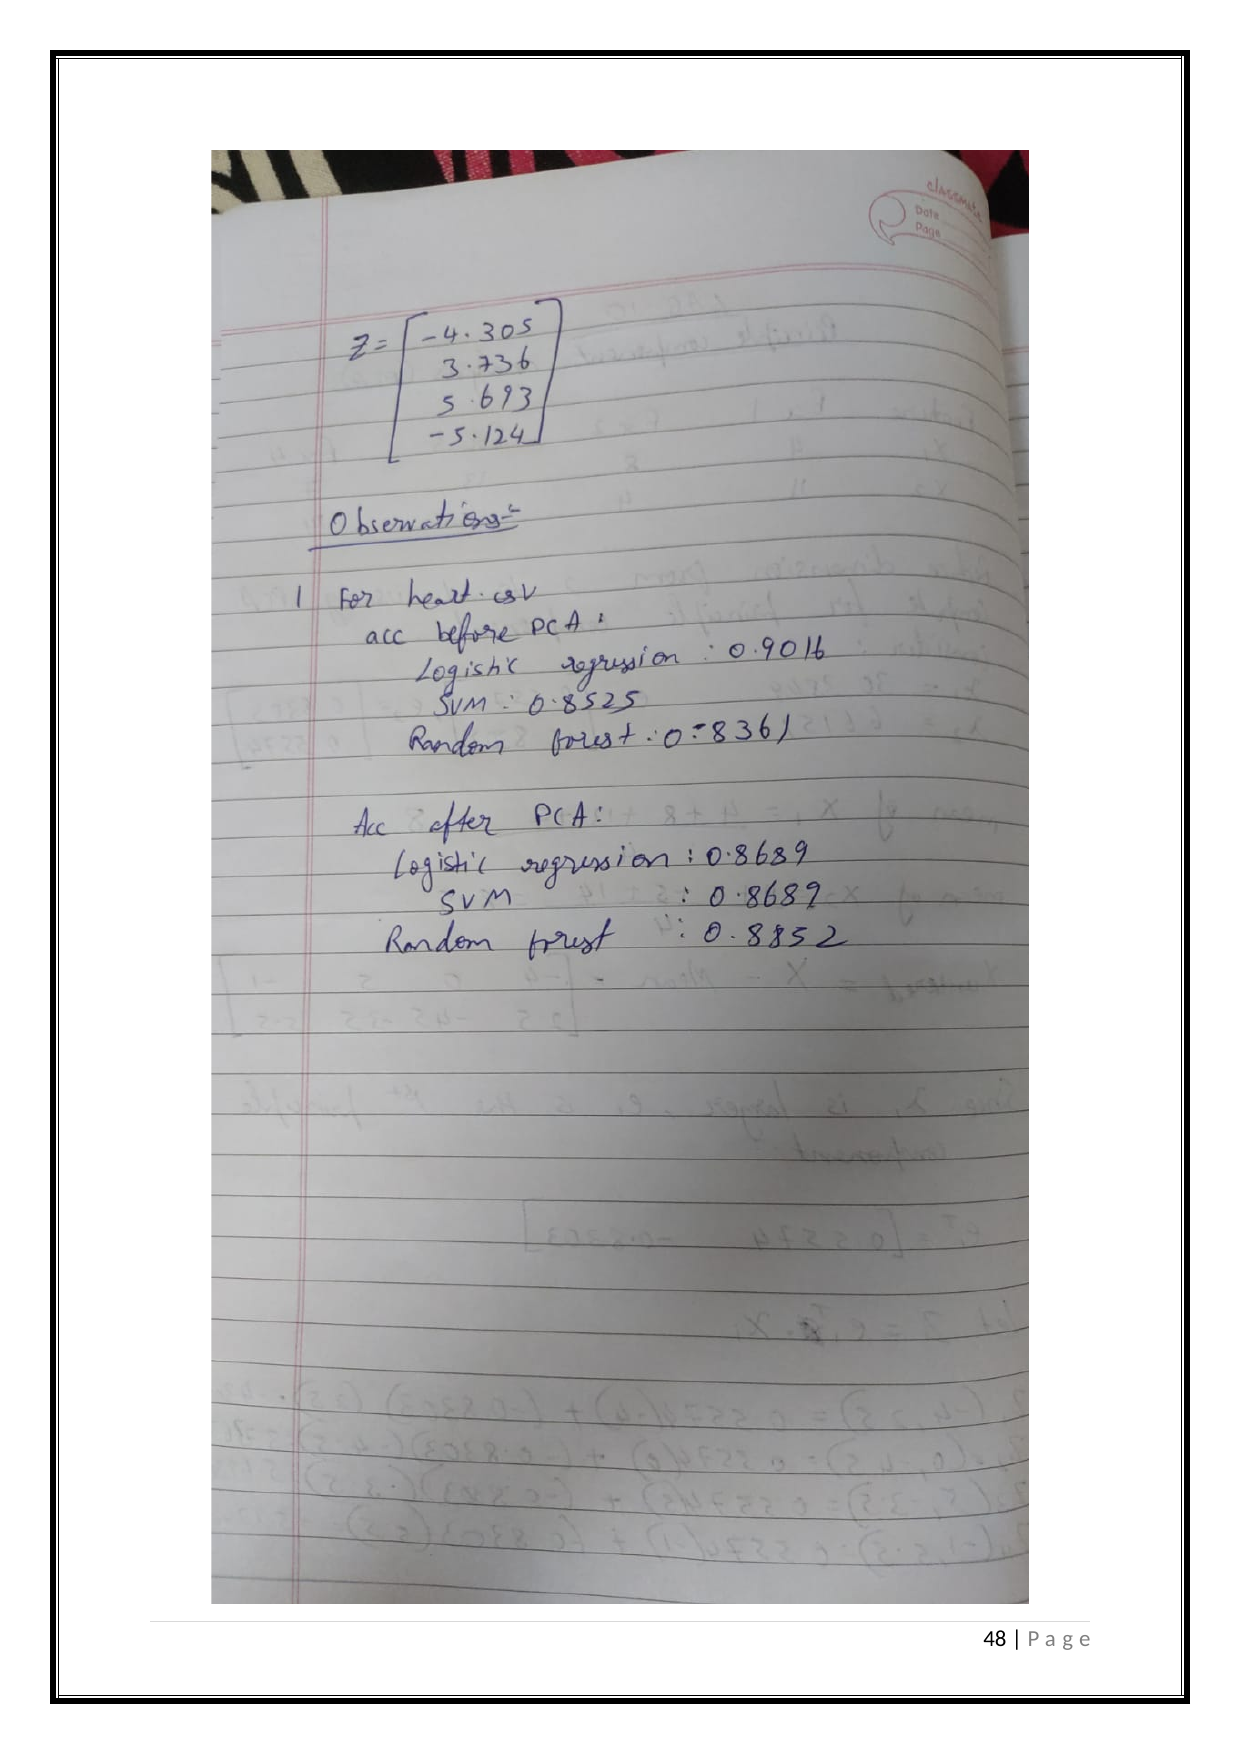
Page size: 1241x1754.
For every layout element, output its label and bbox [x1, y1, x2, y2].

picture [211, 150, 1029, 1604]
